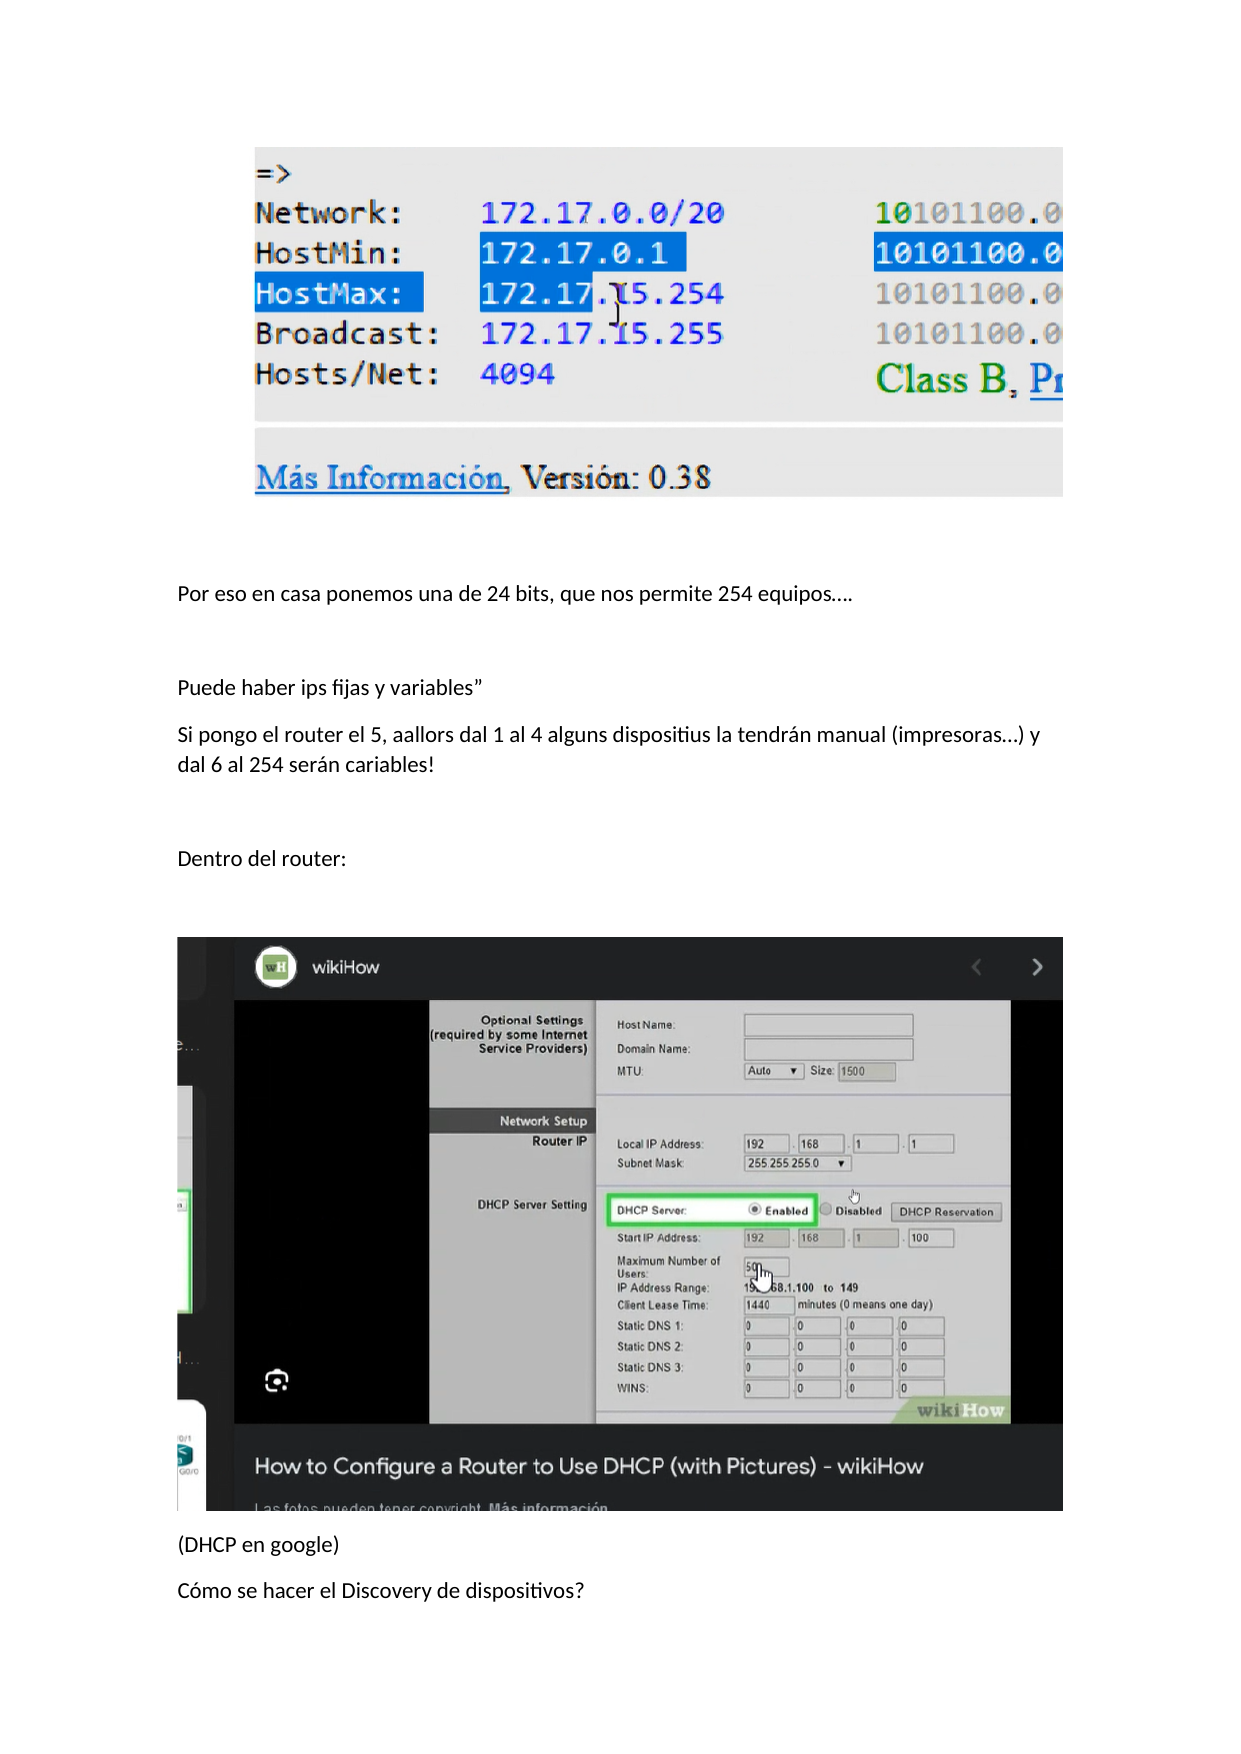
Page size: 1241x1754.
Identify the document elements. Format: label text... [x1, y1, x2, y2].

text Cómo se hacer el Discovery de dispositivos? [177, 1577, 1063, 1605]
text Si pongo el router el 5, aallors dal 1 al 4 alguns dispositius la tendrán manual (impresoras…) y dal 6 al 254 serán cariables! [177, 720, 1063, 778]
text (DHCP en google) [177, 1530, 1063, 1558]
picture [177, 147, 1063, 514]
text Dentro del router: [177, 844, 1063, 872]
picture [177, 937, 1063, 1511]
text Por eso en casa ponemos una de 24 bits, que nos permite 254 equipos…. [177, 579, 1063, 607]
text Puede haber ips fijas y variables” [177, 673, 1063, 701]
